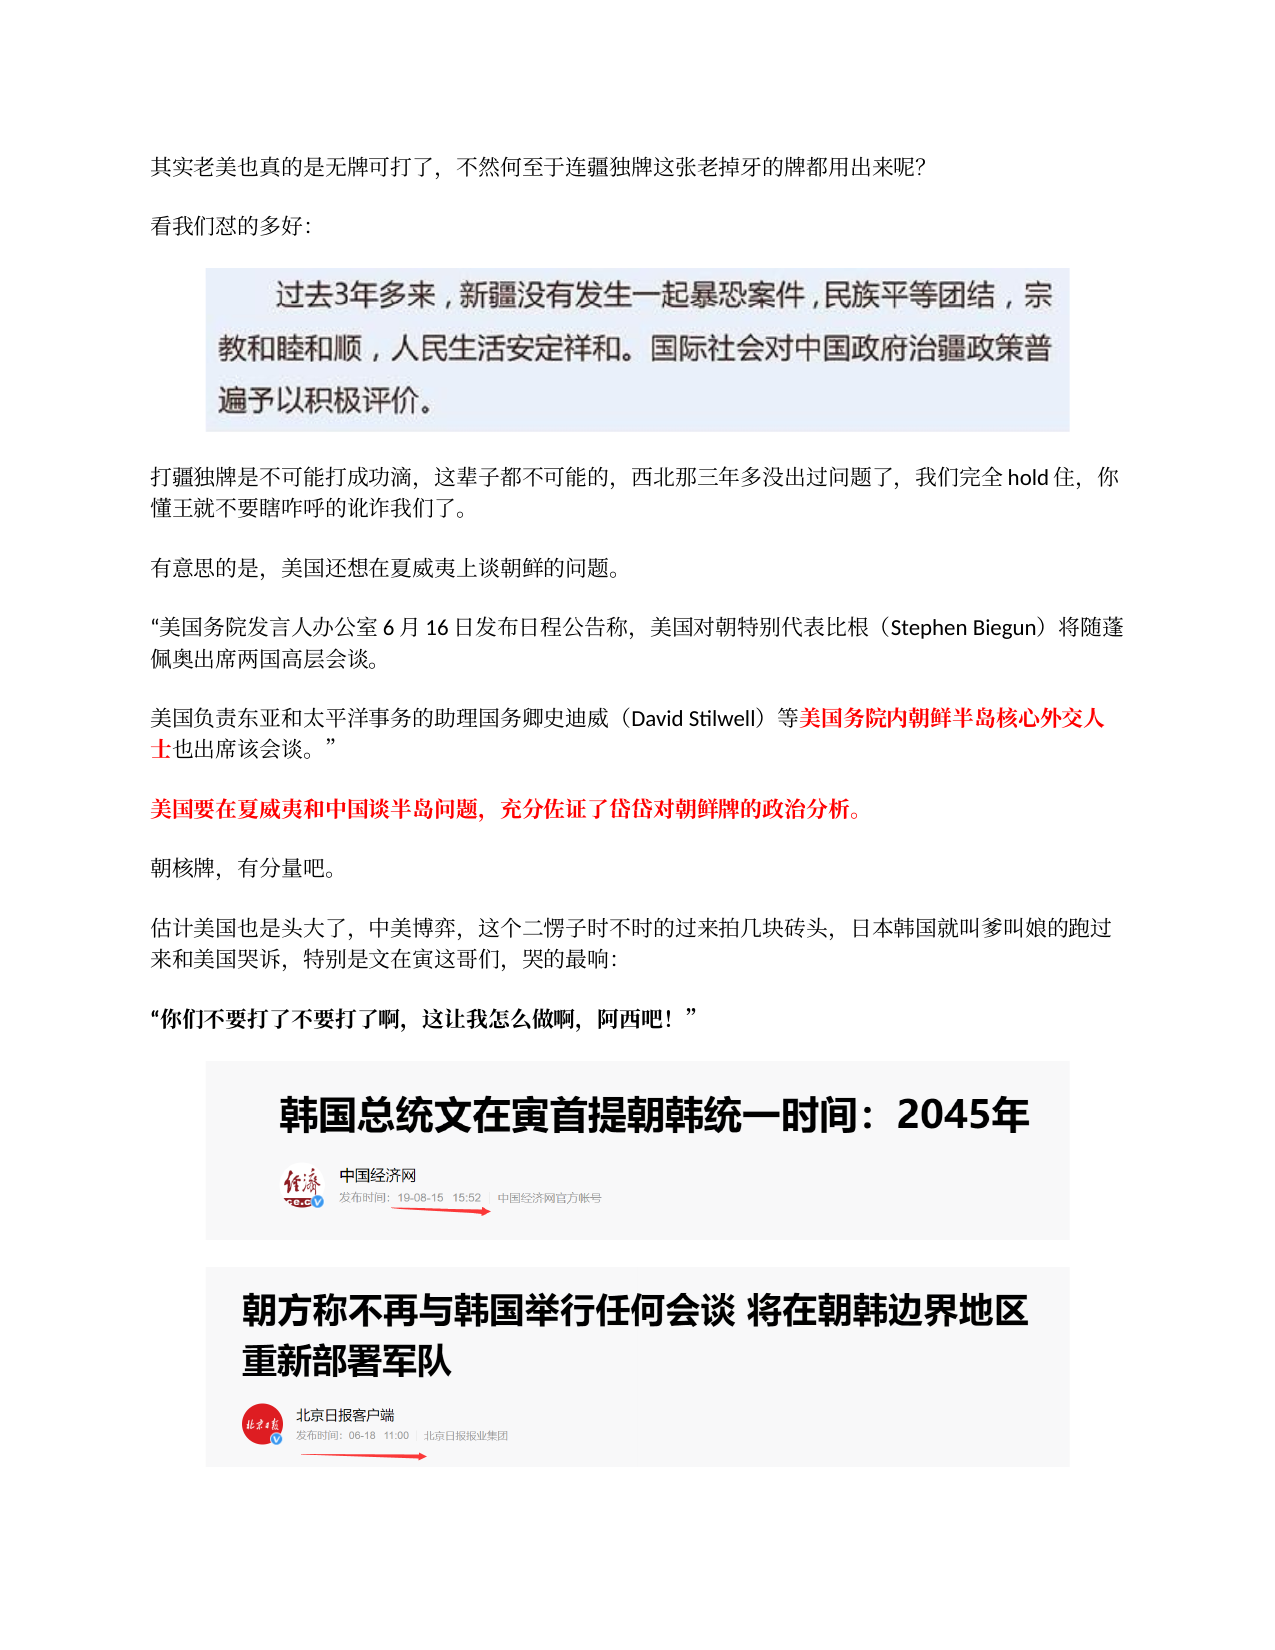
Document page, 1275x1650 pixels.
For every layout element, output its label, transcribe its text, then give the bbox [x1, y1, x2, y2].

text 美国负责东亚和太平洋事务的助理国务卿史迪威（David Stilwell）等美国务院内朝鲜半岛核心外交人士也出席该会谈。” [150, 701, 1125, 764]
text 看我们怼的多好： [150, 209, 1125, 241]
text 估计美国也是头大了，中美博弈，这个二愣子时不时的过来拍几块砖头，日本韩国就叫爹叫娘的跑过来和美国哭诉，特别是文在寅这哥们，哭的最响： [150, 911, 1125, 974]
text “美国务院发言人办公室6月16日发布日程公告称，美国对朝特别代表比根（Stephen Biegun）将随蓬佩奥出席两国高层会谈。 [150, 610, 1125, 673]
picture [205, 1061, 1070, 1240]
text “你们不要打了不要打了啊，这让我怎么做啊，阿西吧！” [150, 1002, 1125, 1033]
picture [205, 1267, 1070, 1467]
text 打疆独牌是不可能打成功滴，这辈子都不可能的，西北那三年多没出过问题了，我们完全hold住，你懂王就不要瞎咋呼的讹诈我们了。 [150, 460, 1125, 523]
text 美国要在夏威夷和中国谈半岛问题，充分佐证了岱岱对朝鲜牌的政治分析。 [150, 792, 1125, 824]
text 其实老美也真的是无牌可打了，不然何至于连疆独牌这张老掉牙的牌都用出来呢？ [150, 150, 1125, 181]
text 朝核牌，有分量吧。 [150, 852, 1125, 883]
text 有意思的是，美国还想在夏威夷上谈朝鲜的问题。 [150, 551, 1125, 582]
picture [205, 268, 1070, 432]
